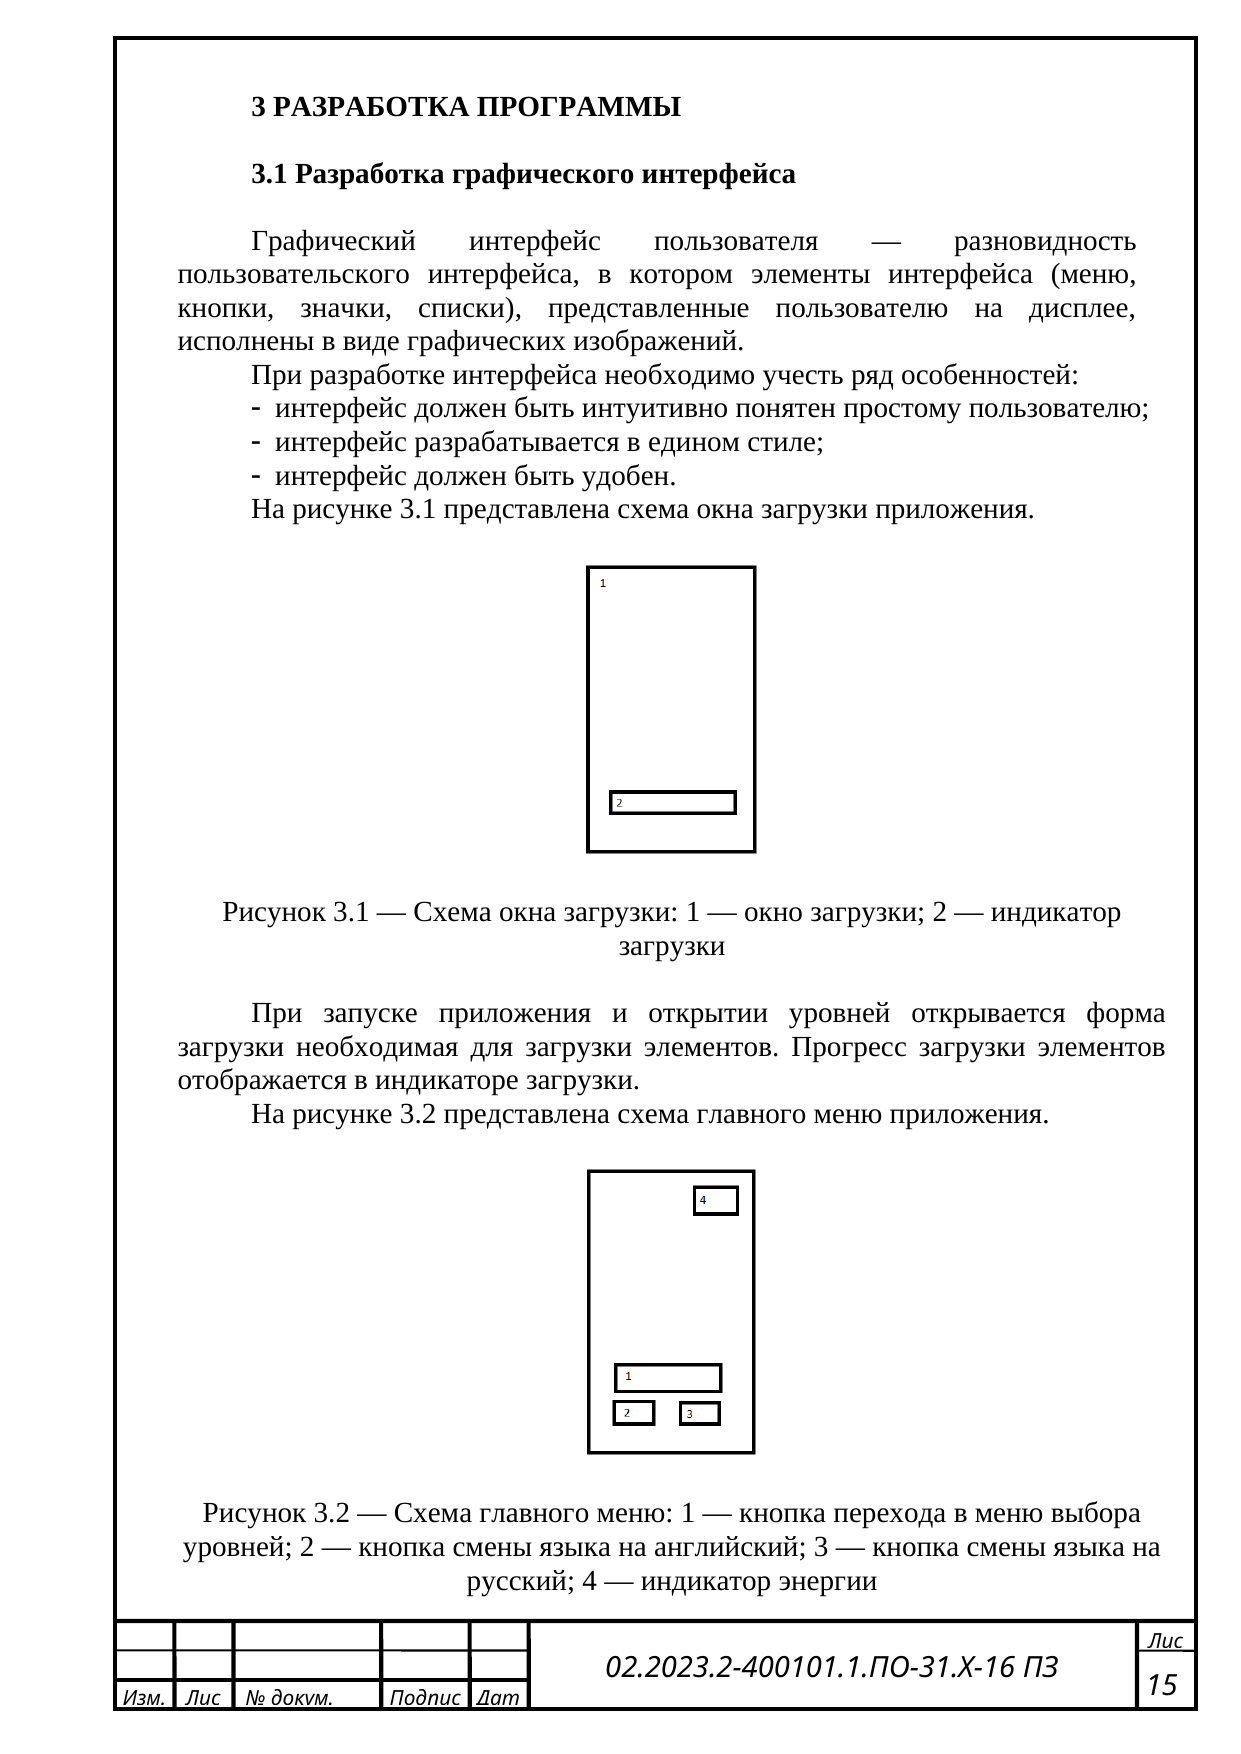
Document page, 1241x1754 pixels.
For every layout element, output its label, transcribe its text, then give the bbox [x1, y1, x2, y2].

text Рисунок 3.1 — Схема окна загрузки: 1 — окно загрузки; 2 — индикатор загрузки [177, 894, 1167, 962]
text При запуске приложения и открытии уровней открывается форма загрузки необходимая для загрузки элементов. Прогресс загрузки элементов отображается в индикаторе загрузки. [177, 995, 1167, 1096]
subtitle 3 РАЗРАБОТКА ПРОГРАММЫ [177, 89, 1137, 122]
picture [579, 1162, 765, 1462]
text На рисунке 3.2 представлена схема главного меню приложения. [251, 1096, 1167, 1129]
text 3.1 Разработка графического интерфейса [177, 156, 1137, 189]
list При разработке интерфейса необходимо учесть ряд особенностей: [177, 357, 1137, 391]
list интерфейс разрабатывается в едином стиле; [177, 424, 1167, 458]
picture [578, 558, 766, 861]
list интерфейс должен быть удобен. [177, 458, 1167, 491]
list интерфейс должен быть интуитивно понятен простому пользователю; [177, 391, 1167, 424]
list Графический интерфейс пользователя — разновидность пользовательского интерфейса, в котором элементы интерфейса (меню, кнопки, значки, списки), представленные пользователю на дисплее, исполнены в виде графических изображений. [177, 223, 1137, 357]
text Рисунок 3.2 — Схема главного меню: 1 — кнопка перехода в меню выбора уровней; 2 — кнопка смены языка на английский; 3 — кнопка смены языка на русский; 4 — индикатор энергии [177, 1496, 1167, 1596]
text На рисунке 3.1 представлена схема окна загрузки приложения. [251, 491, 1167, 525]
